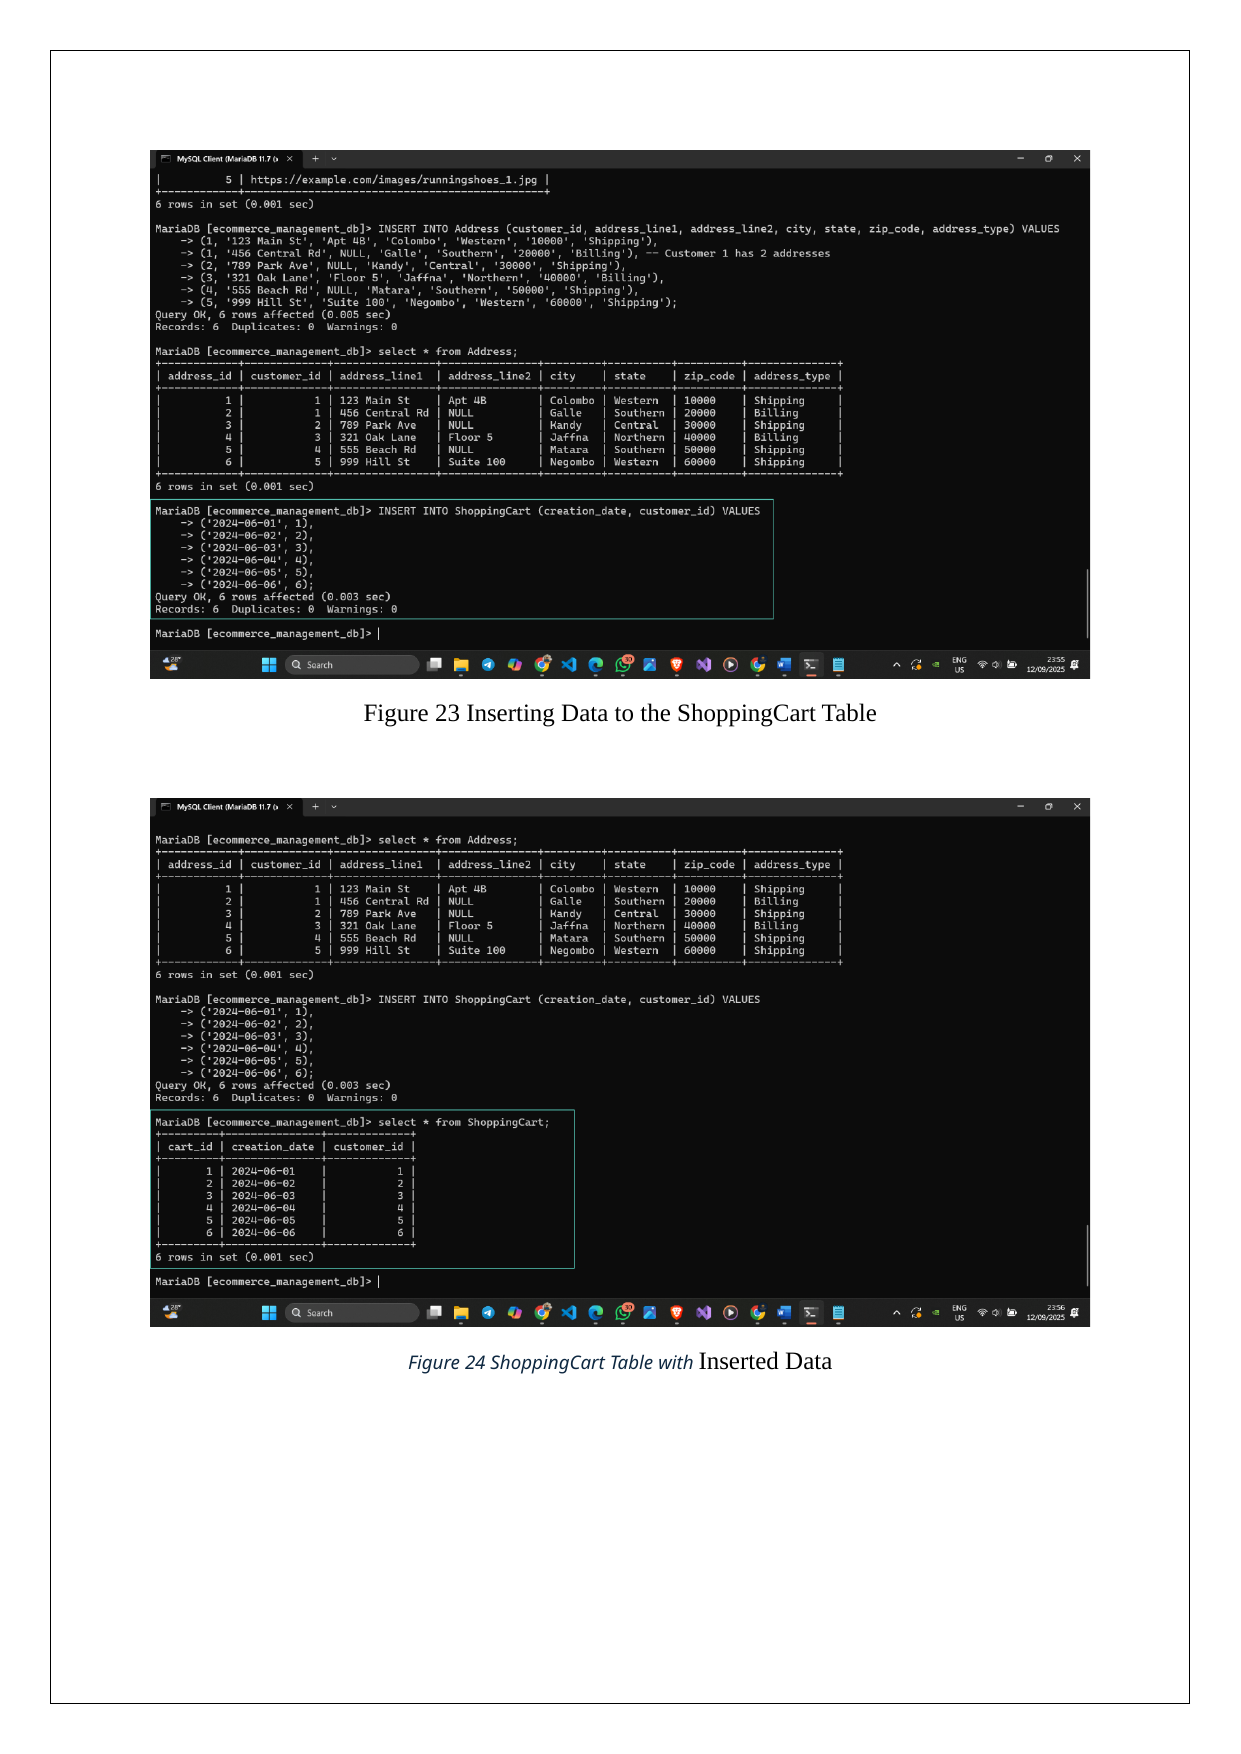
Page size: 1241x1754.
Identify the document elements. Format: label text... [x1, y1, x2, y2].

text Figure 23 Inserting Data to the ShoppingCart Table [150, 698, 1090, 727]
text Figure 24 ShoppingCart Table with Inserted Data [150, 1346, 1090, 1375]
picture [150, 150, 1091, 679]
picture [150, 798, 1091, 1327]
